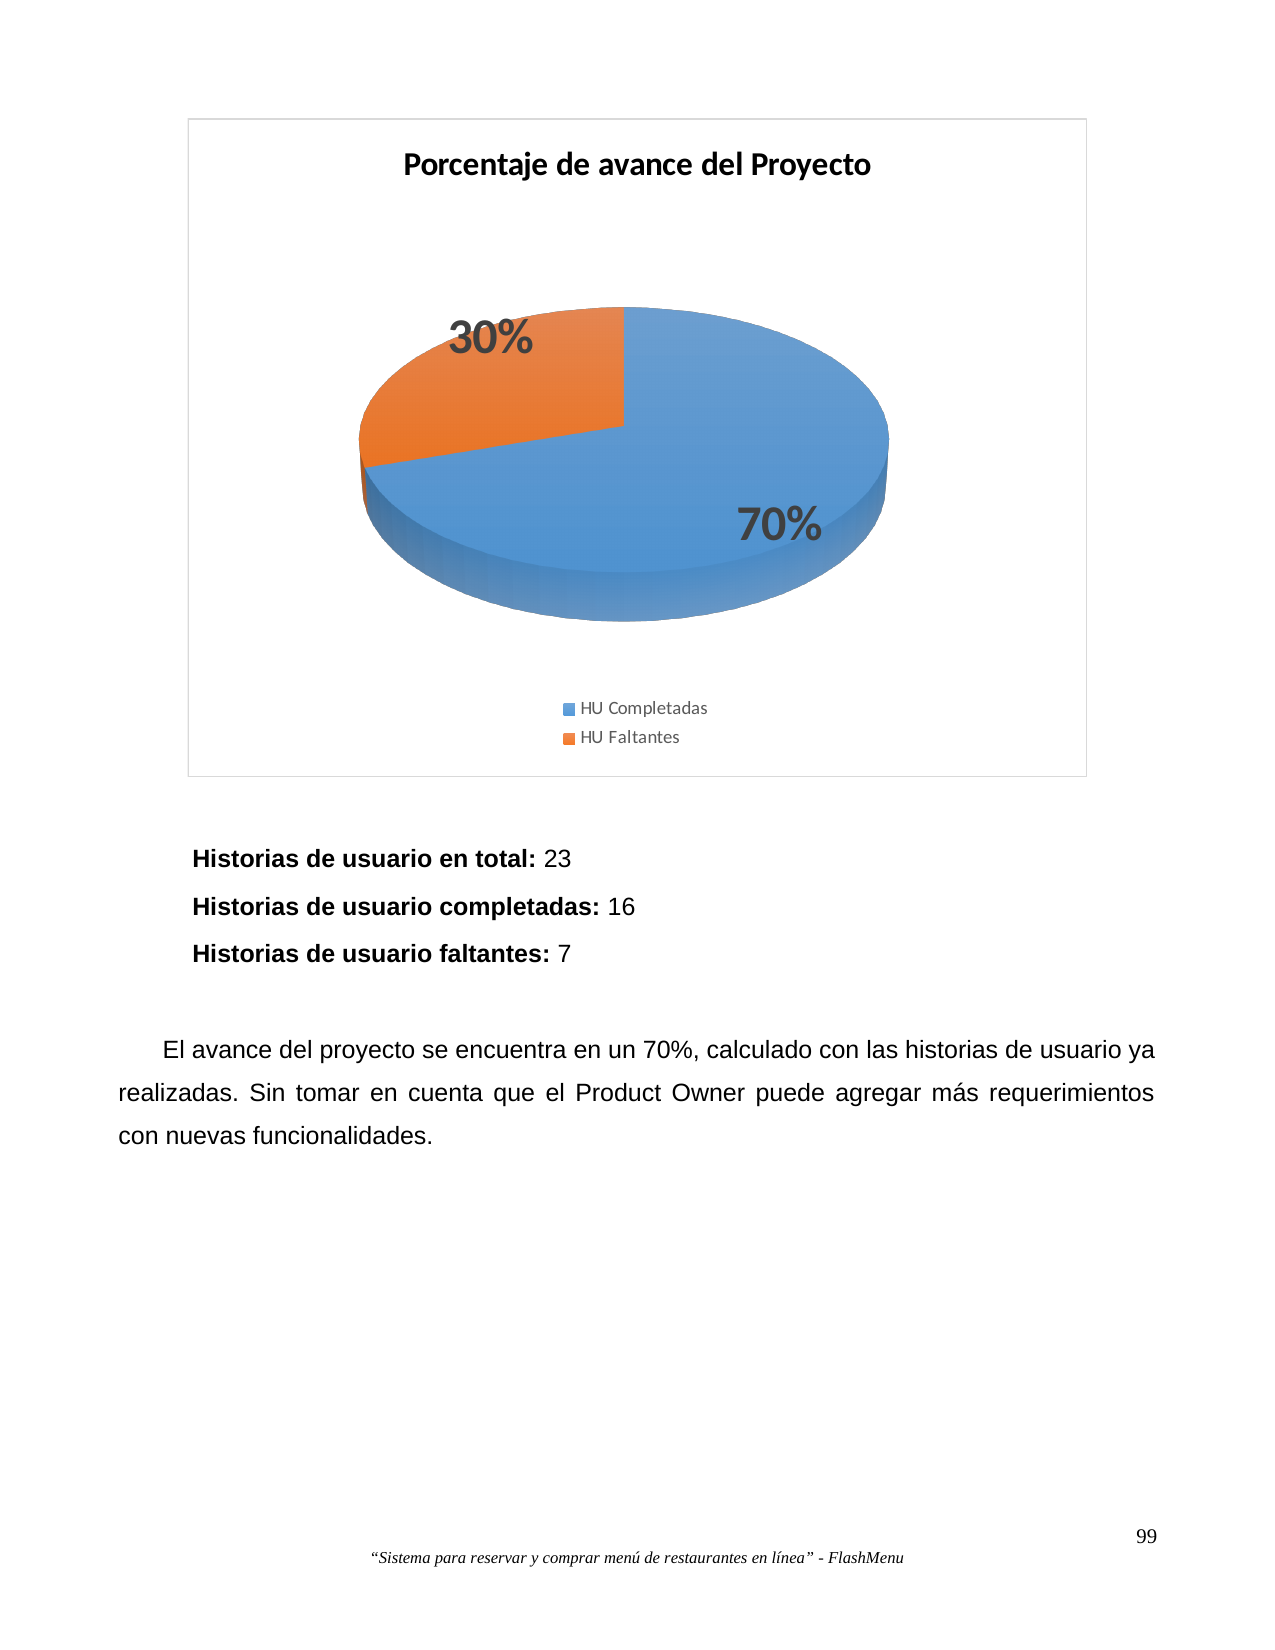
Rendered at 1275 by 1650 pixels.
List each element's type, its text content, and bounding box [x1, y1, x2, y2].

text Historias de usuario completadas: 16 [192, 891, 1157, 920]
text El avance del proyecto se encuentra en un 70%, calculado con las historias de usuario ya realizadas. Sin tomar en cuenta que el Product Owner puede agregar más requerimientos con nuevas funcionalidades. [118, 1034, 1157, 1149]
text Historias de usuario en total: 23 [192, 844, 1157, 872]
text Historias de usuario faltantes: 7 [192, 939, 1157, 968]
